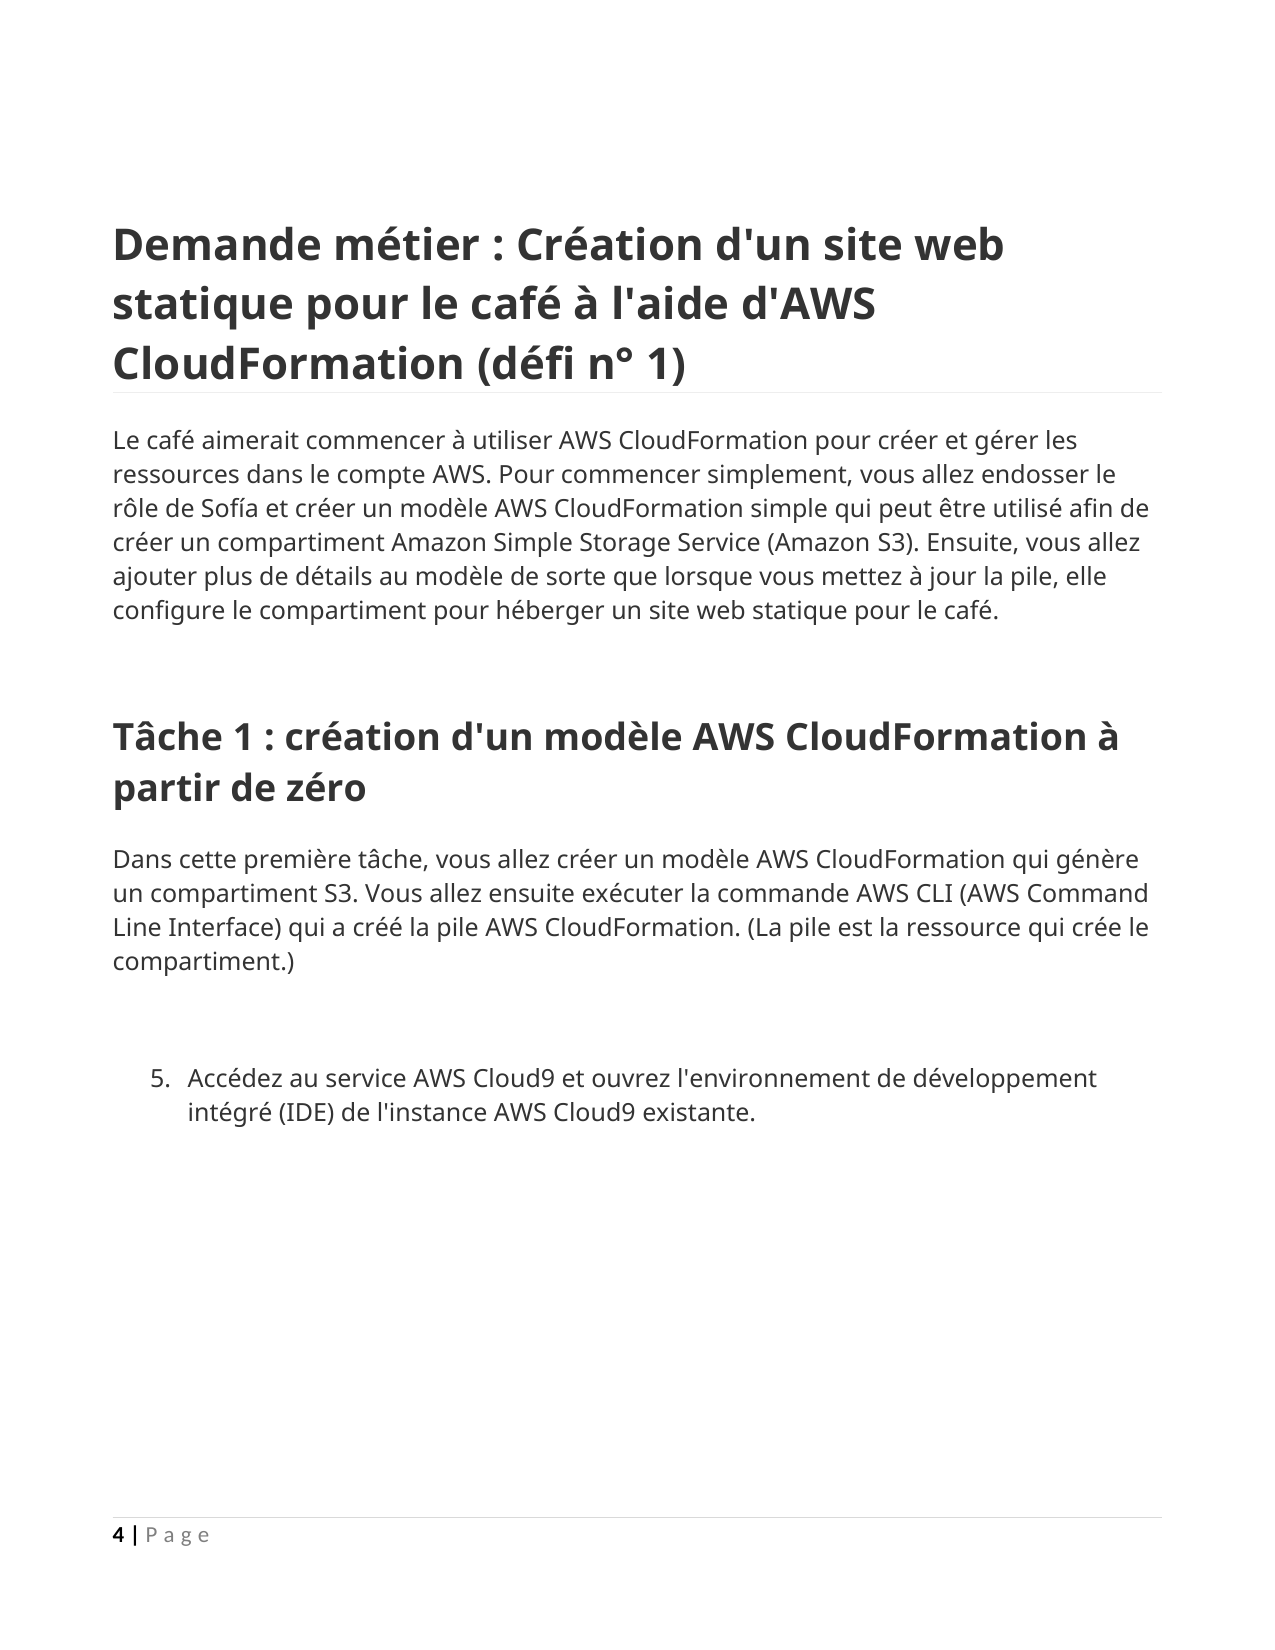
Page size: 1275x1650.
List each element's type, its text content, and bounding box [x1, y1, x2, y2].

list Accédez au service AWS Cloud9 et ouvrez l'environnement de développement intégré (IDE) de l'instance AWS Cloud9 existante. [150, 1061, 1162, 1129]
text Dans cette première tâche, vous allez créer un modèle AWS CloudFormation qui génère un compartiment S3. Vous allez ensuite exécuter la commande AWS CLI (AWS Command Line Interface) qui a créé la pile AWS CloudFormation. (La pile est la ressource qui crée le compartiment.) [112, 842, 1162, 978]
text Demande métier : Création d'un site web statique pour le café à l'aide d'AWS CloudFormation (défi n° 1) [112, 213, 1162, 393]
text Le café aimerait commencer à utiliser AWS CloudFormation pour créer et gérer les ressources dans le compte AWS. Pour commencer simplement, vous allez endosser le rôle de Sofía et créer un modèle AWS CloudFormation simple qui peut être utilisé afin de créer un compartiment Amazon Simple Storage Service (Amazon S3). Ensuite, vous allez ajouter plus de détails au modèle de sorte que lorsque vous mettez à jour la pile, elle configure le compartiment pour héberger un site web statique pour le café. [112, 423, 1162, 627]
text Tâche 1 : création d'un modèle AWS CloudFormation à partir de zéro [112, 710, 1162, 812]
